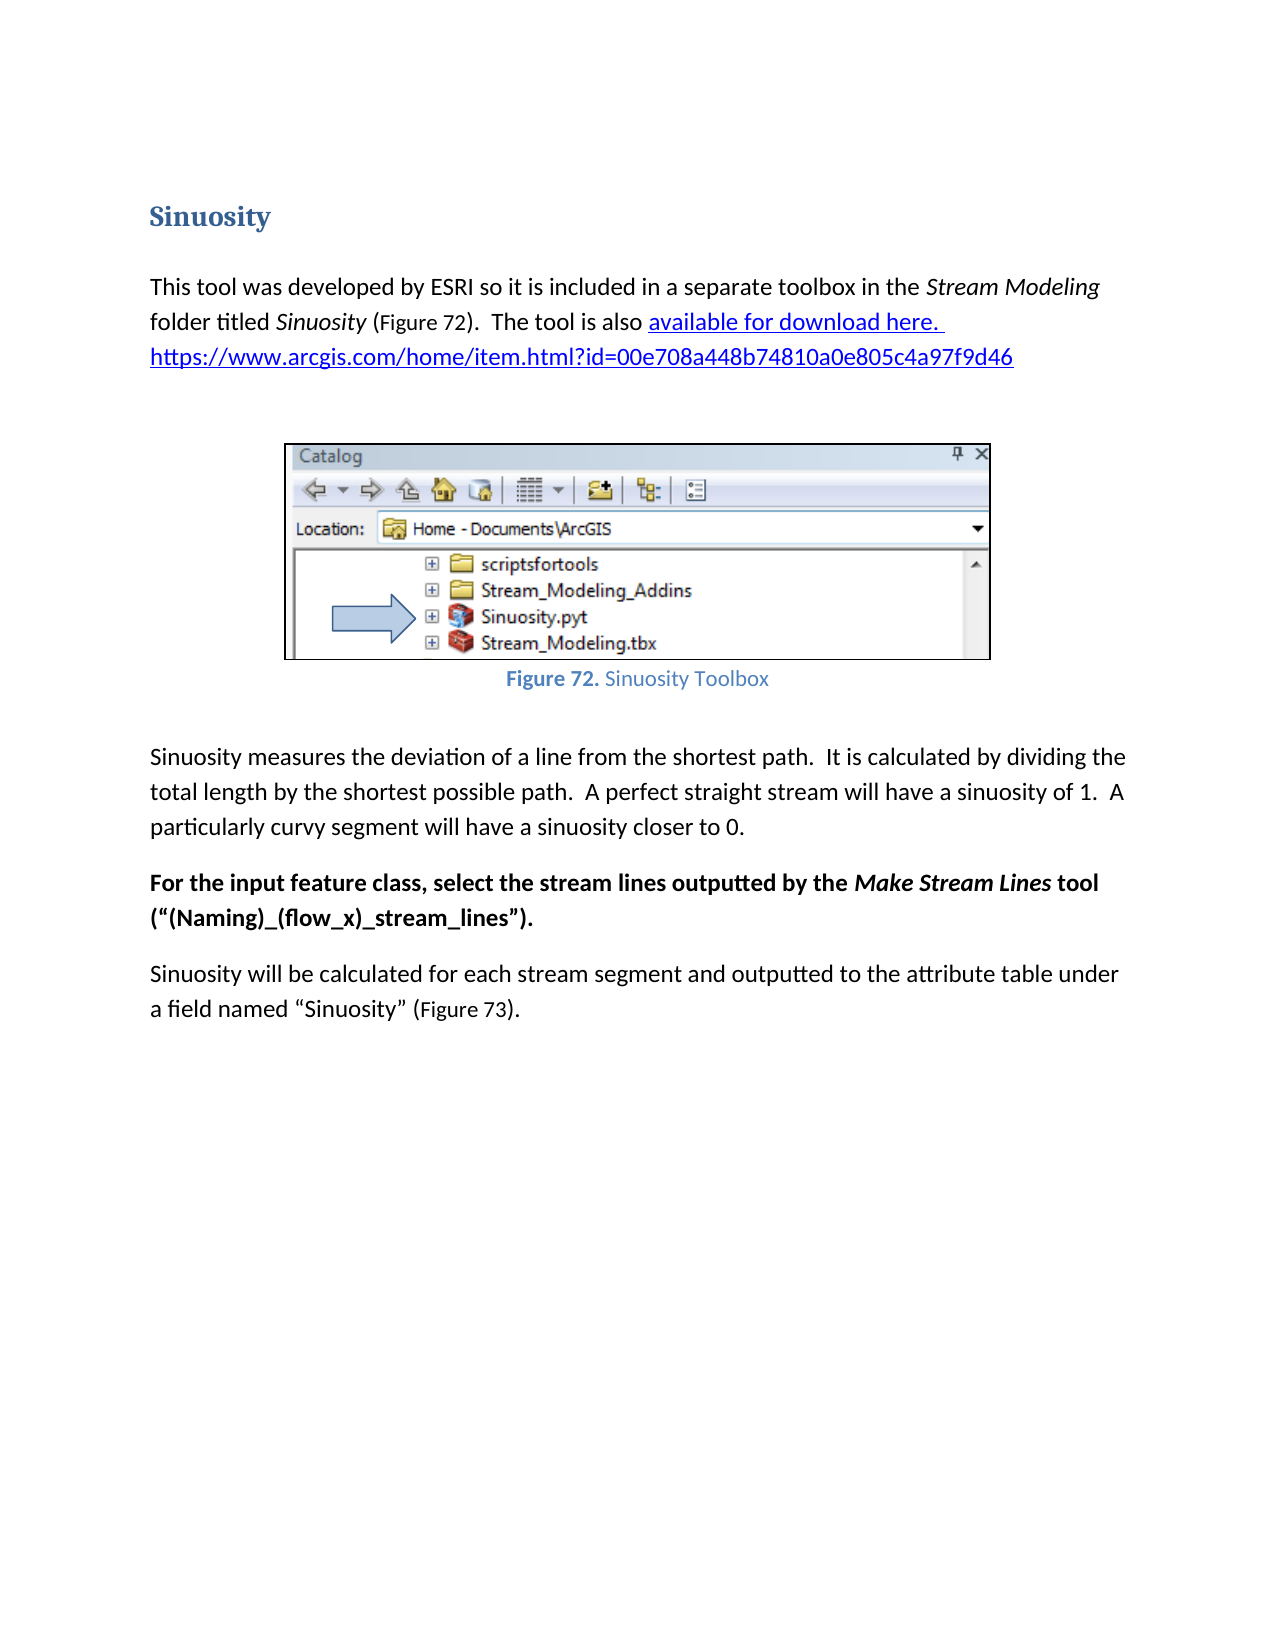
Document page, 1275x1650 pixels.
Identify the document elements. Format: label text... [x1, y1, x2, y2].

text Sinuosity will be calculated for each stream segment and outputted to the attribute table under a field named “Sinuosity” (Figure 73). [150, 958, 1125, 1056]
text For the input feature class, select the stream lines outputted by the Make Stream Lines tool (“(Naming)_(flow_x)_stream_lines”). [150, 867, 1125, 932]
text Figure 72. Sinuosity Toolbox [150, 664, 1125, 692]
text This tool was developed by ESRI so it is included in a separate toolbox in the Stream Modeling folder titled Sinuosity (Figure 72). The tool is also available for download here. [150, 271, 1125, 336]
picture [286, 445, 989, 659]
text Sinuosity measures the deviation of a line from the shortest path. It is calculated by dividing the total length by the shortest possible path. A perfect straight stream will have a sinuosity of 1. A particularly curvy segment will have a sinuosity closer to 0. [150, 741, 1134, 842]
text https://www.arcgis.com/home/item.html?id=00e708a448b74810a0e805c4a97f9d46 [150, 341, 1125, 371]
subtitle Sinuosity [150, 200, 1125, 233]
